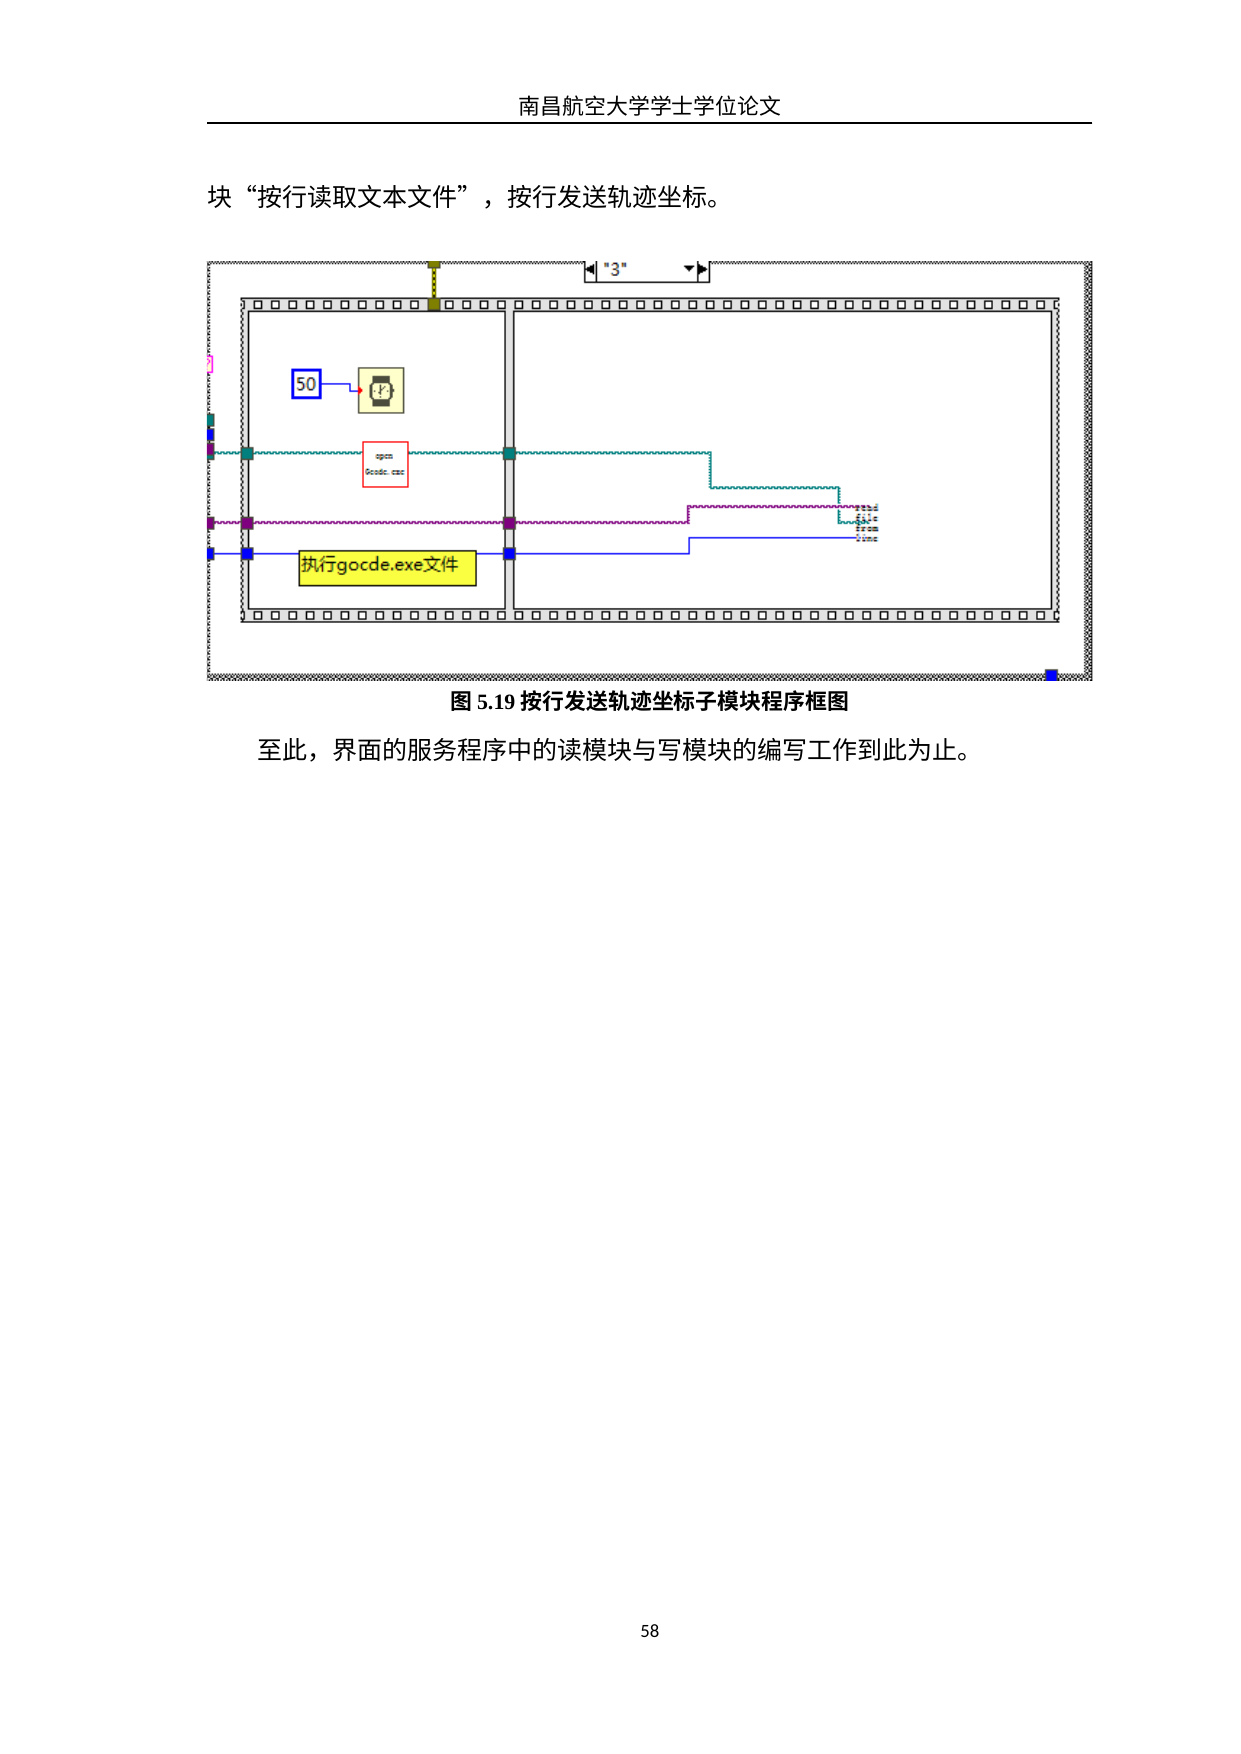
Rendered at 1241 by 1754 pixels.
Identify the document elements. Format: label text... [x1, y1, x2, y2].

picture [206, 261, 1093, 681]
text 至此，界面的服务程序中的读模块与写模块的编写工作到此为止。 [207, 716, 1092, 781]
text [207, 163, 1092, 228]
text 图5.19 按行发送轨迹坐标子模块程序框图 [207, 681, 1092, 716]
